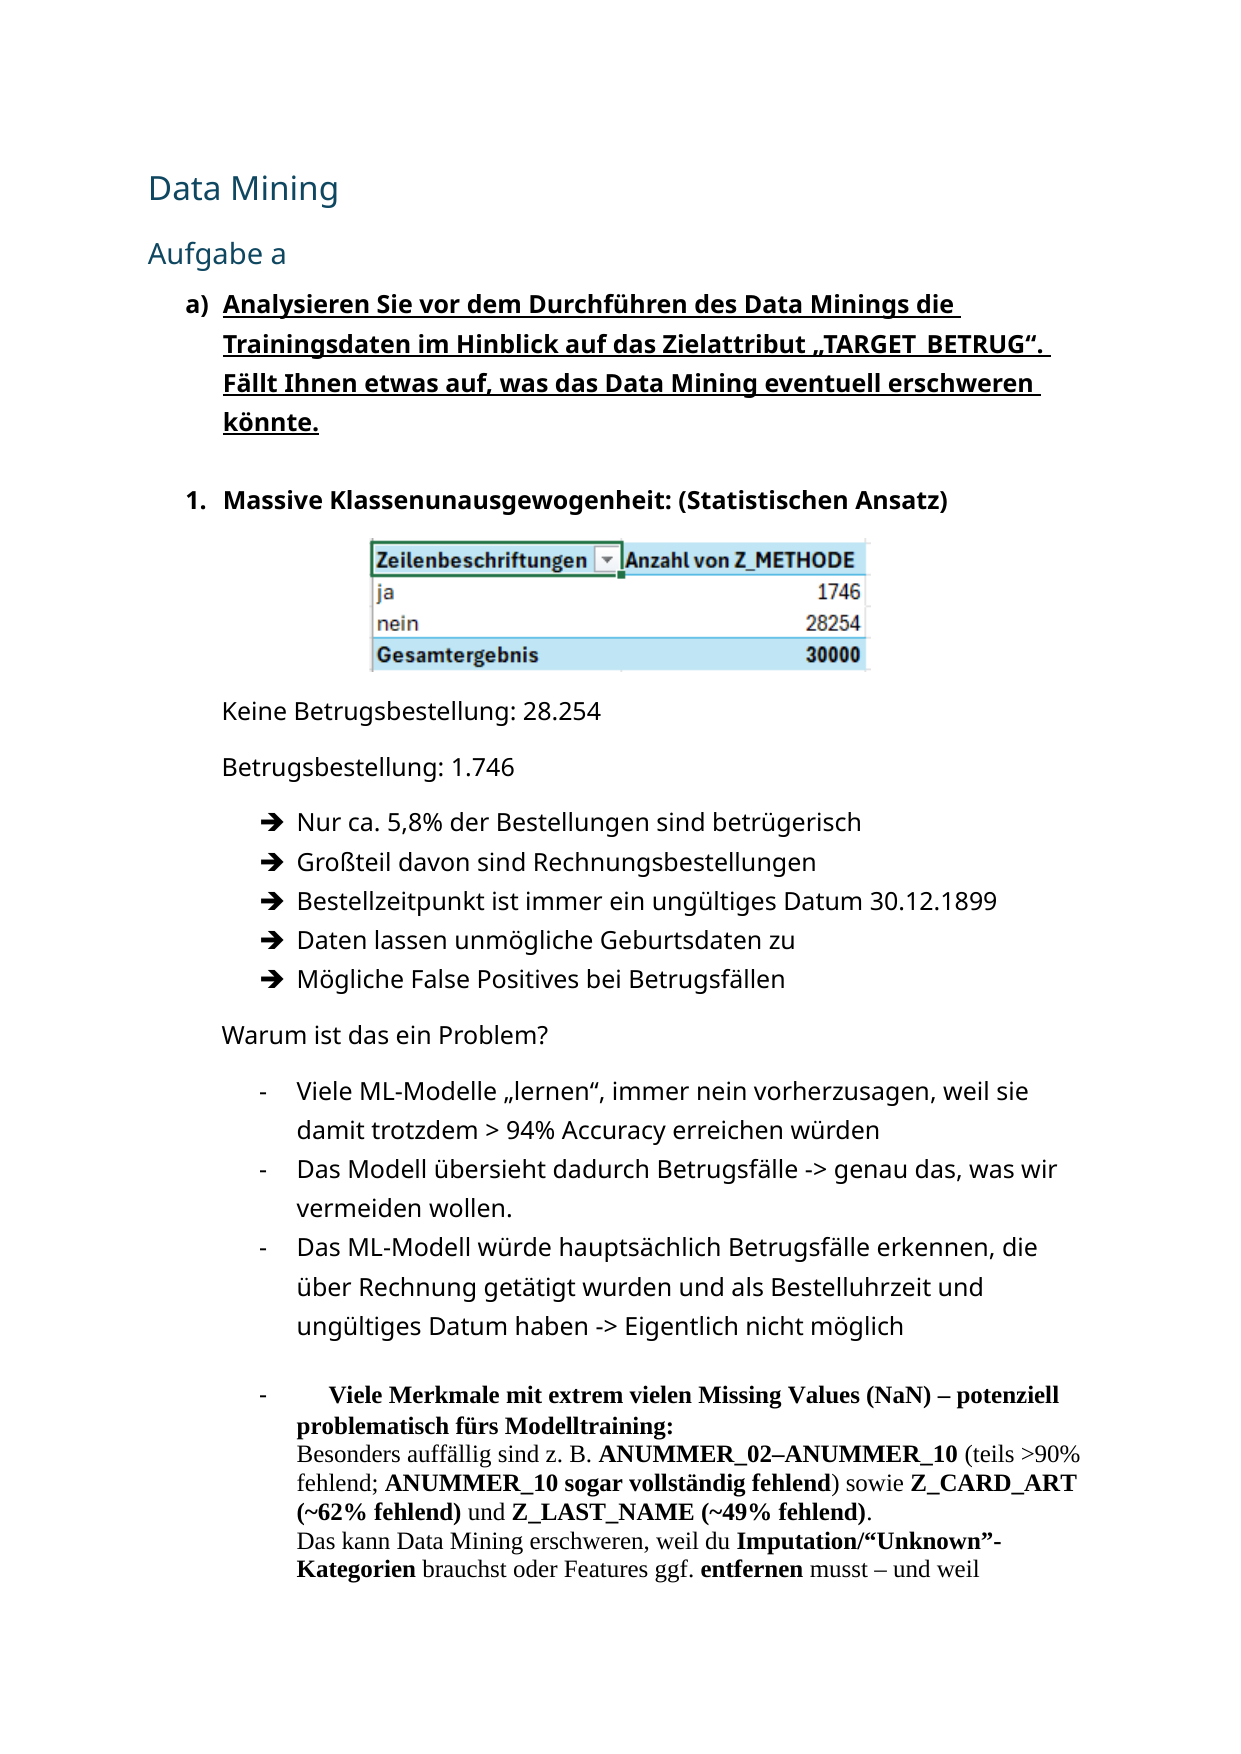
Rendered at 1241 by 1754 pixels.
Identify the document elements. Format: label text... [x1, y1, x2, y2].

list Das Modell übersieht dadurch Betrugsfälle -> genau das, was wir vermeiden wollen. [259, 1152, 1093, 1225]
list Viele ML-Modelle „lernen“, immer nein vorherzusagen, weil sie damit trotzdem > 94% Accuracy erreichen würden [259, 1073, 1093, 1147]
list Großteil davon sind Rechnungsbestellungen [259, 844, 1093, 878]
text Keine Betrugsbestellung: 28.254 [221, 693, 1093, 727]
list Bestellzeitpunkt ist immer ein ungültiges Datum 30.12.1899 [259, 883, 1093, 917]
list Daten lassen unmögliche Geburtsdaten zu [259, 922, 1093, 957]
list Das ML-Modell würde hauptsächlich Betrugsfälle erkennen, die über Rechnung getätigt wurden und als Bestelluhrzeit und ungültiges Datum haben -> Eigentlich nicht möglich [259, 1230, 1093, 1342]
list Nur ca. 5,8% der Bestellungen sind betrügerisch [259, 805, 1093, 839]
list Massive Klassenunausgewogenheit: (Statistischen Ansatz) [185, 483, 1093, 517]
subtitle Data Mining [148, 164, 1093, 210]
subtitle Aufgabe a [148, 233, 1093, 273]
list Mögliche False Positives bei Betrugsfällen [259, 962, 1093, 996]
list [259, 1377, 1093, 1583]
picture [369, 538, 871, 672]
list Analysieren Sie vor dem Durchführen des Data Minings die Trainingsdaten im Hinblick auf das Zielattribut „TARGET_BETRUG“. Fällt Ihnen etwas auf, was das Data Mining eventuell erschweren könnte. [185, 287, 1093, 439]
text Warum ist das ein Problem? [221, 1017, 1093, 1052]
text Betrugsbestellung: 1.746 [221, 749, 1093, 783]
